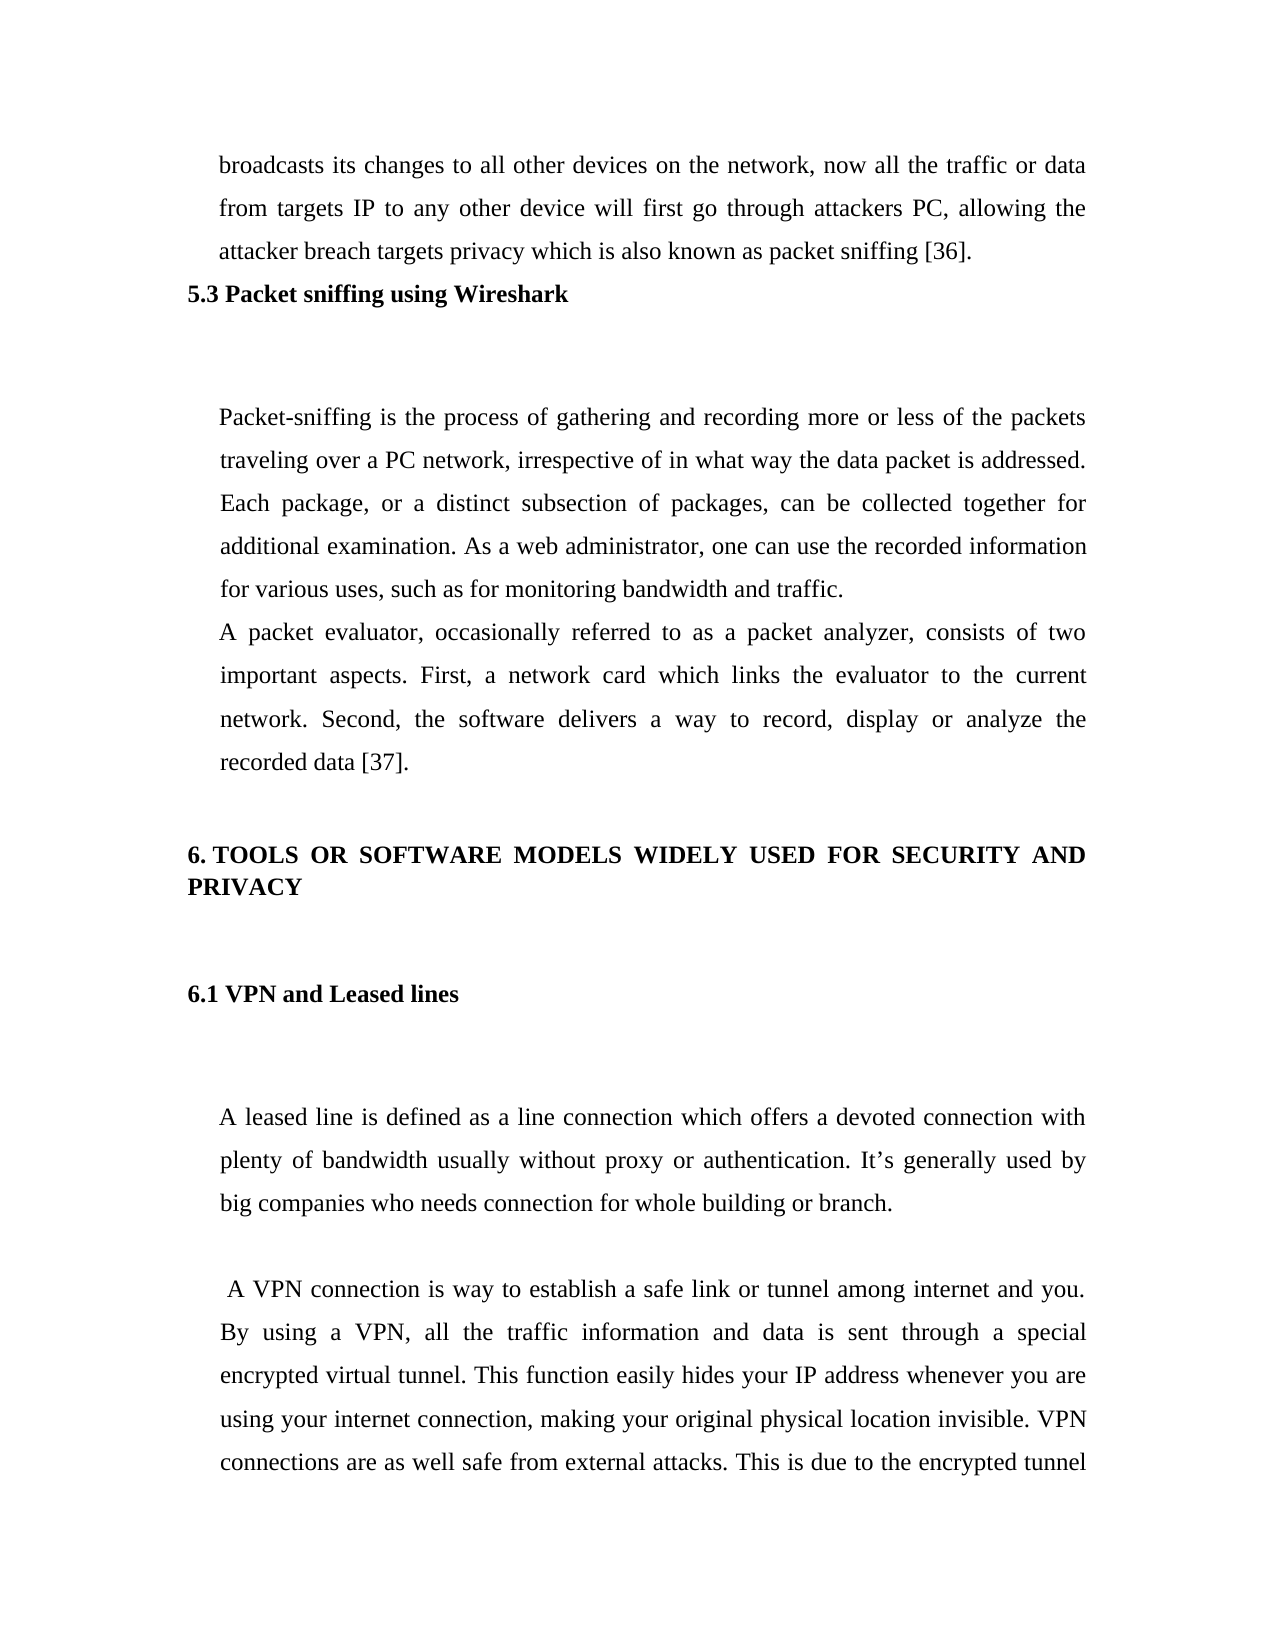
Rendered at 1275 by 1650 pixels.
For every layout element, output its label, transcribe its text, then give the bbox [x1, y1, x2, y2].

text A leased line is defined as a line connection which offers a devoted connection with plenty of bandwidth usually without proxy or authentication. It’s generally used by big companies who needs connection for whole building or branch. [219, 1102, 1087, 1217]
subtitle VPN and Leased lines [187, 979, 1087, 1008]
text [219, 150, 1087, 265]
text A packet evaluator, occasionally referred to as a packet analyzer, consists of two important aspects. First, a network card which links the evaluator to the current network. Second, the software delivers a way to record, display or analyze the recorded data [37]. [219, 617, 1087, 776]
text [219, 1274, 1087, 1476]
text Packet-sniffing is the process of gathering and recording more or less of the packets traveling over a PC network, irrespective of in what way the data packet is addressed. Each package, or a distinct subsection of packages, can be collected together for additional examination. As a web administrator, one can use the recorded information for various uses, such as for monitoring bandwidth and traffic. [219, 402, 1087, 603]
subtitle Packet sniffing using Wireshark [187, 279, 1087, 308]
subtitle TOOLS OR SOFTWARE MODELS WIDELY USED FOR SECURITY AND PRIVACY [187, 840, 1087, 901]
